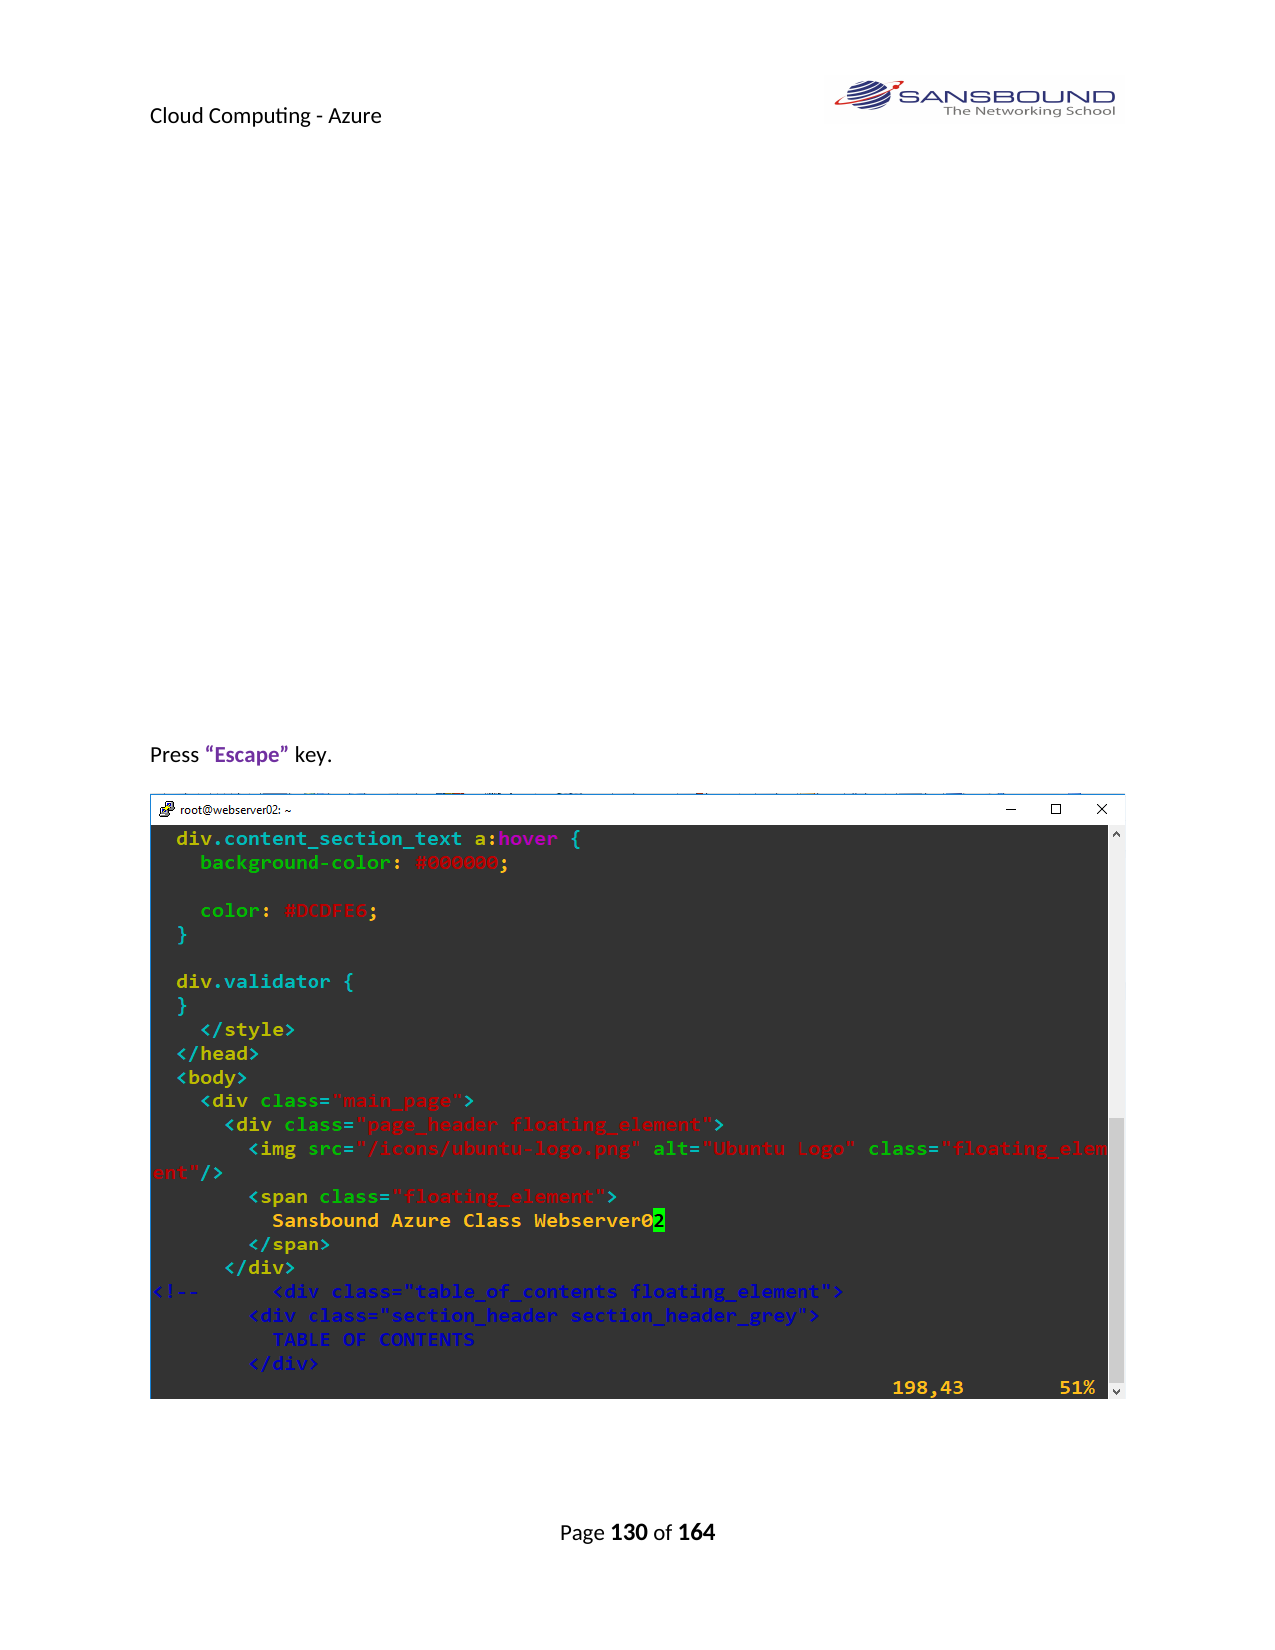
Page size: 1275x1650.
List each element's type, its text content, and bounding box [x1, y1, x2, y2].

text Press “Escape” key. [150, 740, 1125, 768]
picture [150, 793, 1125, 1399]
picture [823, 75, 1125, 124]
